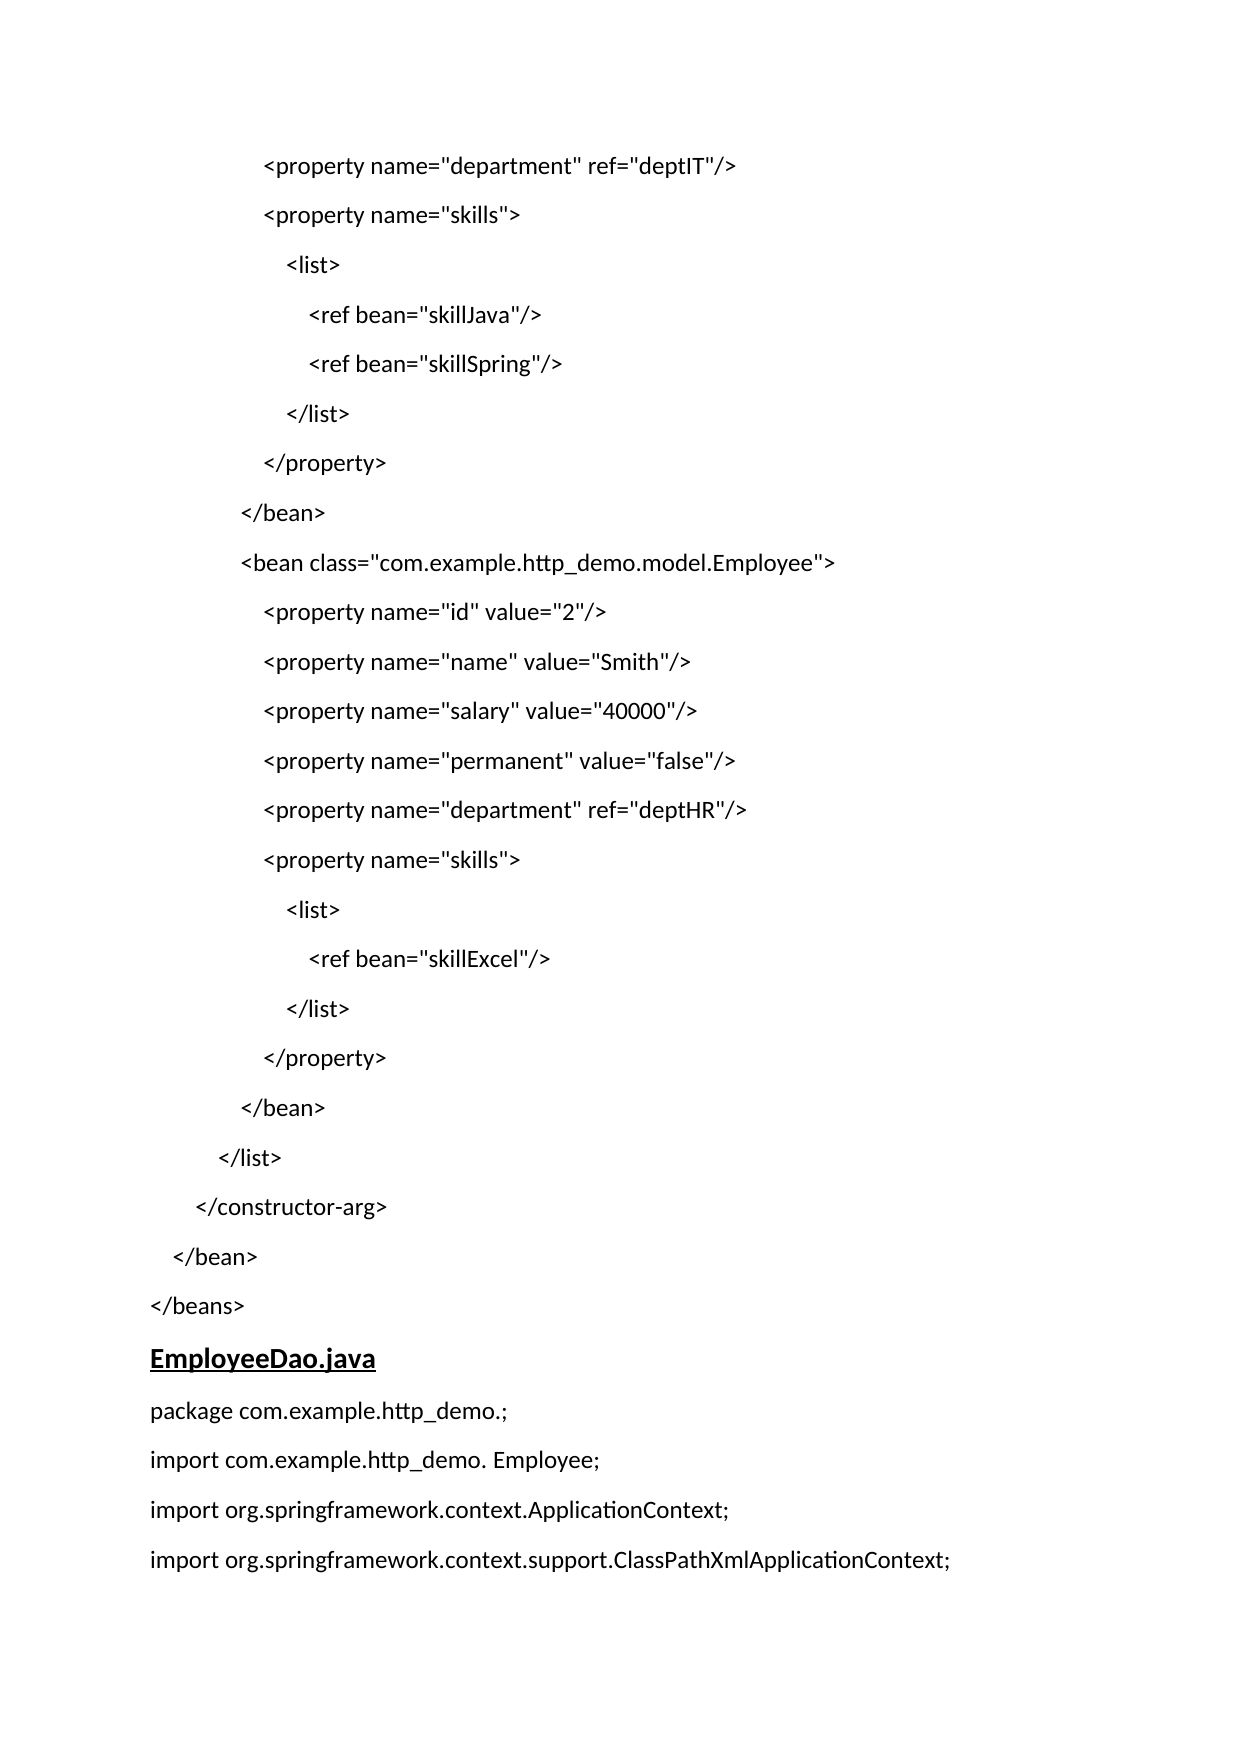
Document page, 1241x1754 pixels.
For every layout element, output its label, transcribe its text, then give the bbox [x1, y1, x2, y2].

text <property name="department" ref="deptHR"/> [150, 794, 1090, 825]
text </bean> [150, 1092, 1090, 1123]
text <property name="department" ref="deptIT"/> [150, 150, 1090, 181]
text <ref bean="skillExcel"/> [150, 943, 1090, 974]
text <property name="skills"> [150, 844, 1090, 875]
text <property name="salary" value="40000"/> [150, 695, 1090, 726]
text </beans> [150, 1290, 1090, 1321]
text <list> [150, 249, 1090, 280]
text </constructor-arg> [150, 1191, 1090, 1222]
text </property> [150, 1042, 1090, 1073]
text <property name="id" value="2"/> [150, 596, 1090, 627]
text EmployeeDao.java [150, 1340, 1090, 1376]
text <property name="name" value="Smith"/> [150, 646, 1090, 676]
text import org.springframework.context.ApplicationContext; [150, 1494, 1090, 1525]
text </bean> [150, 1241, 1090, 1271]
text package com.example.http_demo.; [150, 1395, 1090, 1426]
text <ref bean="skillJava"/> [150, 299, 1090, 329]
text </list> [150, 1142, 1090, 1172]
text import com.example.http_demo. Employee; [150, 1445, 1090, 1475]
text </property> [150, 447, 1090, 478]
text <property name="permanent" value="false"/> [150, 745, 1090, 776]
text <ref bean="skillSpring"/> [150, 348, 1090, 379]
text </bean> [150, 497, 1090, 528]
text <list> [150, 894, 1090, 924]
text <bean class="com.example.http_demo.model.Employee"> [150, 547, 1090, 577]
text </list> [150, 993, 1090, 1023]
text import org.springframework.context.support.ClassPathXmlApplicationContext; [150, 1544, 1090, 1574]
text </list> [150, 398, 1090, 428]
text <property name="skills"> [150, 199, 1090, 230]
